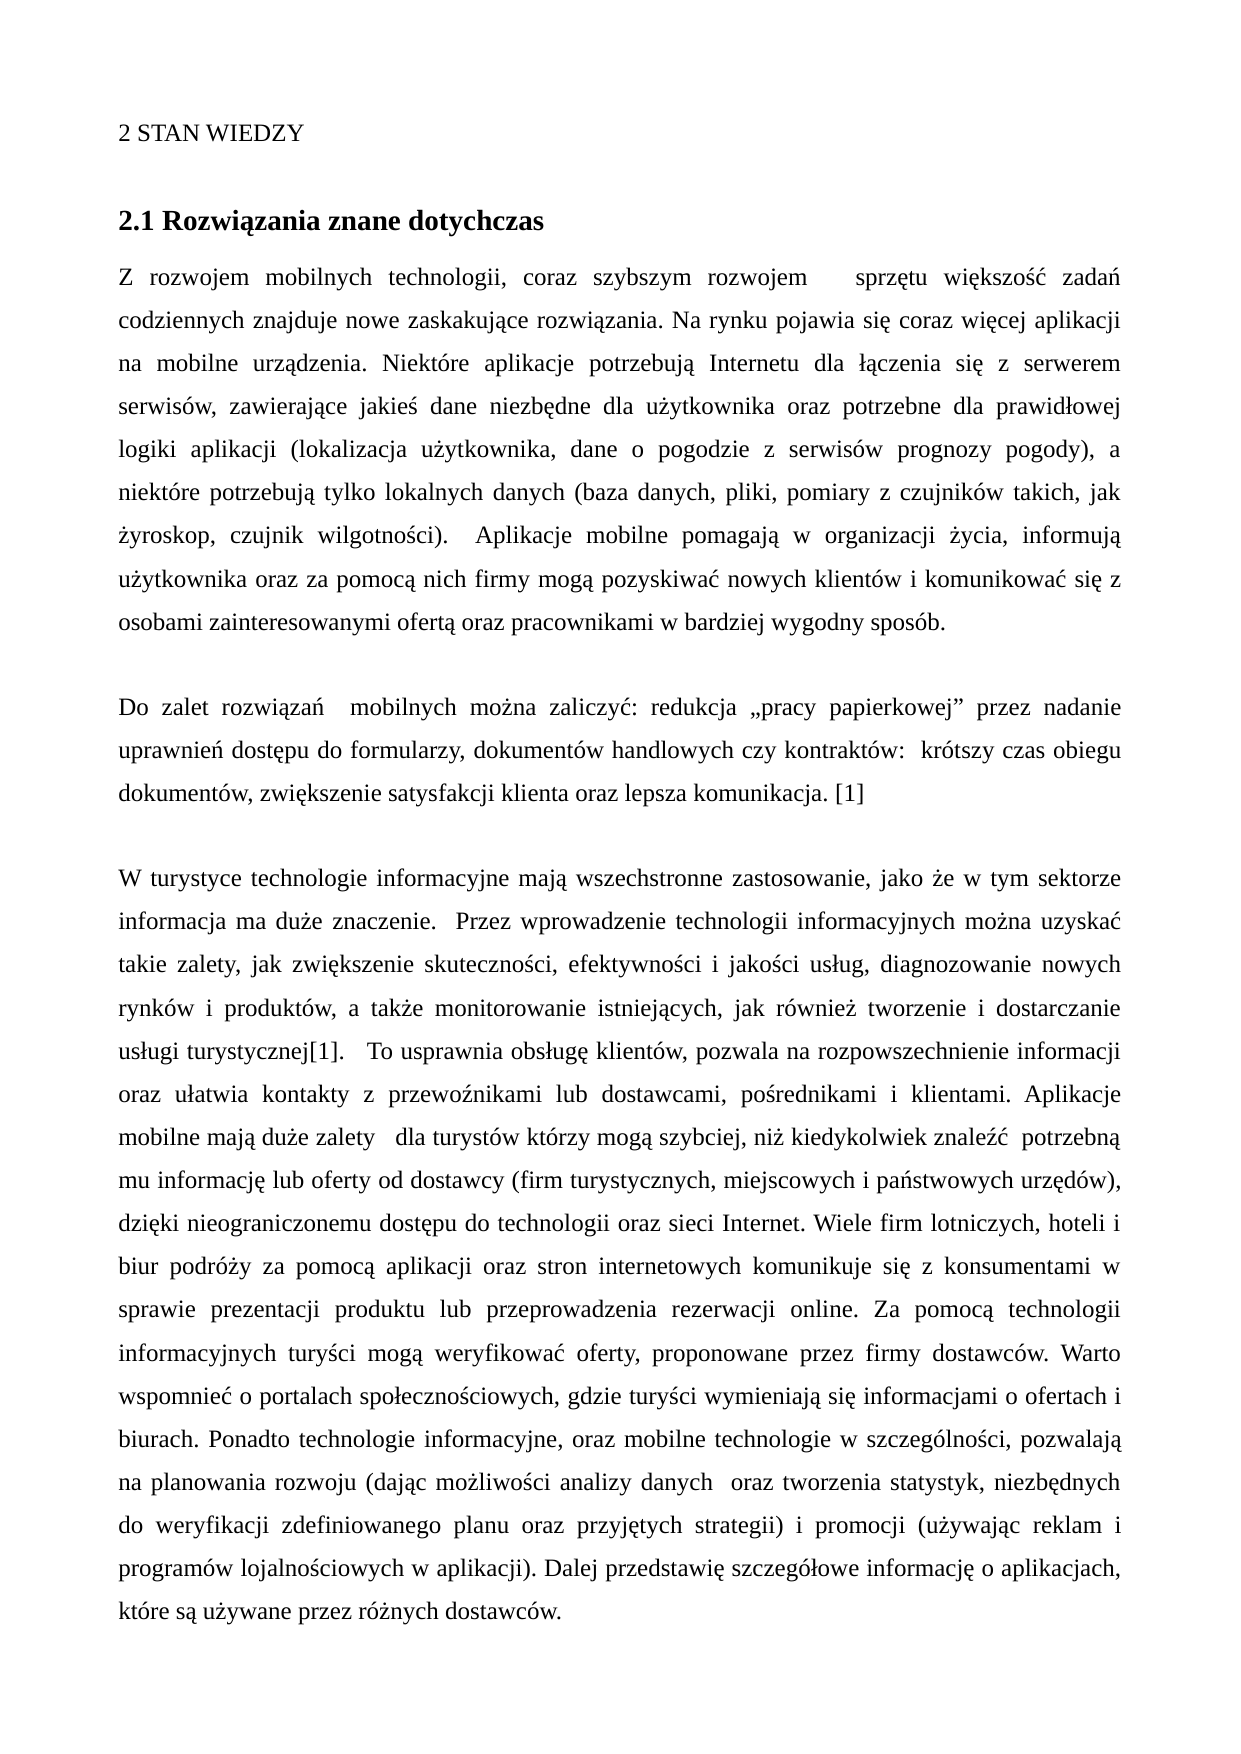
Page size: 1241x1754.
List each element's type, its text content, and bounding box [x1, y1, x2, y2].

text W turystyce technologie informacyjne mają wszechstronne zastosowanie, jako że w tym sektorze informacja ma duże znaczenie. Przez wprowadzenie technologii informacyjnych można uzyskać takie zalety, jak zwiększenie skuteczności, efektywności i jakości usług, diagnozowanie nowych rynków i produktów, a także monitorowanie istniejących, jak również tworzenie i dostarczanie usługi turystycznej[1]. To usprawnia obsługę klientów, pozwala na rozpowszechnienie informacji oraz ułatwia kontakty z przewoźnikami lub dostawcami, pośrednikami i klientami. Aplikacje mobilne mają duże zalety dla turystów którzy mogą szybciej, niż kiedykolwiek znaleźć potrzebną mu informację lub oferty od dostawcy (firm turystycznych, miejscowych i państwowych urzędów), dzięki nieograniczonemu dostępu do technologii oraz sieci Internet. Wiele firm lotniczych, hoteli i biur podróży za pomocą aplikacji oraz stron internetowych komunikuje się z konsumentami w sprawie prezentacji produktu lub przeprowadzenia rezerwacji online. Za pomocą technologii informacyjnych turyści mogą weryfikować oferty, proponowane przez firmy dostawców. Warto wspomnieć o portalach społecznościowych, gdzie turyści wymieniają się informacjami o ofertach i biurach. Ponadto technologie informacyjne, oraz mobilne technologie w szczególności, pozwalają na planowania rozwoju (dając możliwości analizy danych oraz tworzenia statystyk, niezbędnych do weryfikacji zdefiniowanego planu oraz przyjętych strategii) i promocji (używając reklam i programów lojalnościowych w aplikacji). Dalej przedstawię szczegółowe informację o aplikacjach, które są używane przez różnych dostawców. [118, 863, 1122, 1625]
text 2 STAN WIEDZY [118, 118, 1122, 147]
text Do zalet rozwiązań mobilnych można zaliczyć: redukcja „pracy papierkowej” przez nadanie uprawnień dostępu do formularzy, dokumentów handlowych czy kontraktów: krótszy czas obiegu dokumentów, zwiększenie satysfakcji klienta oraz lepsza komunikacja. [1] [118, 692, 1122, 807]
text Z rozwojem mobilnych technologii, coraz szybszym rozwojem sprzętu większość zadań codziennych znajduje nowe zaskakujące rozwiązania. Na rynku pojawia się coraz więcej aplikacji na mobilne urządzenia. Niektóre aplikacje potrzebują Internetu dla łączenia się z serwerem serwisów, zawierające jakieś dane niezbędne dla użytkownika oraz potrzebne dla prawidłowej logiki aplikacji (lokalizacja użytkownika, dane o pogodzie z serwisów prognozy pogody), a niektóre potrzebują tylko lokalnych danych (baza danych, pliki, pomiary z czujników takich, jak żyroskop, czujnik wilgotności). Aplikacje mobilne pomagają w organizacji życia, informują użytkownika oraz za pomocą nich firmy mogą pozyskiwać nowych klientów i komunikować się z osobami zainteresowanymi ofertą oraz pracownikami w bardziej wygodny sposób. [118, 262, 1122, 636]
text 2.1 Rozwiązania znane dotychczas [118, 203, 1122, 237]
